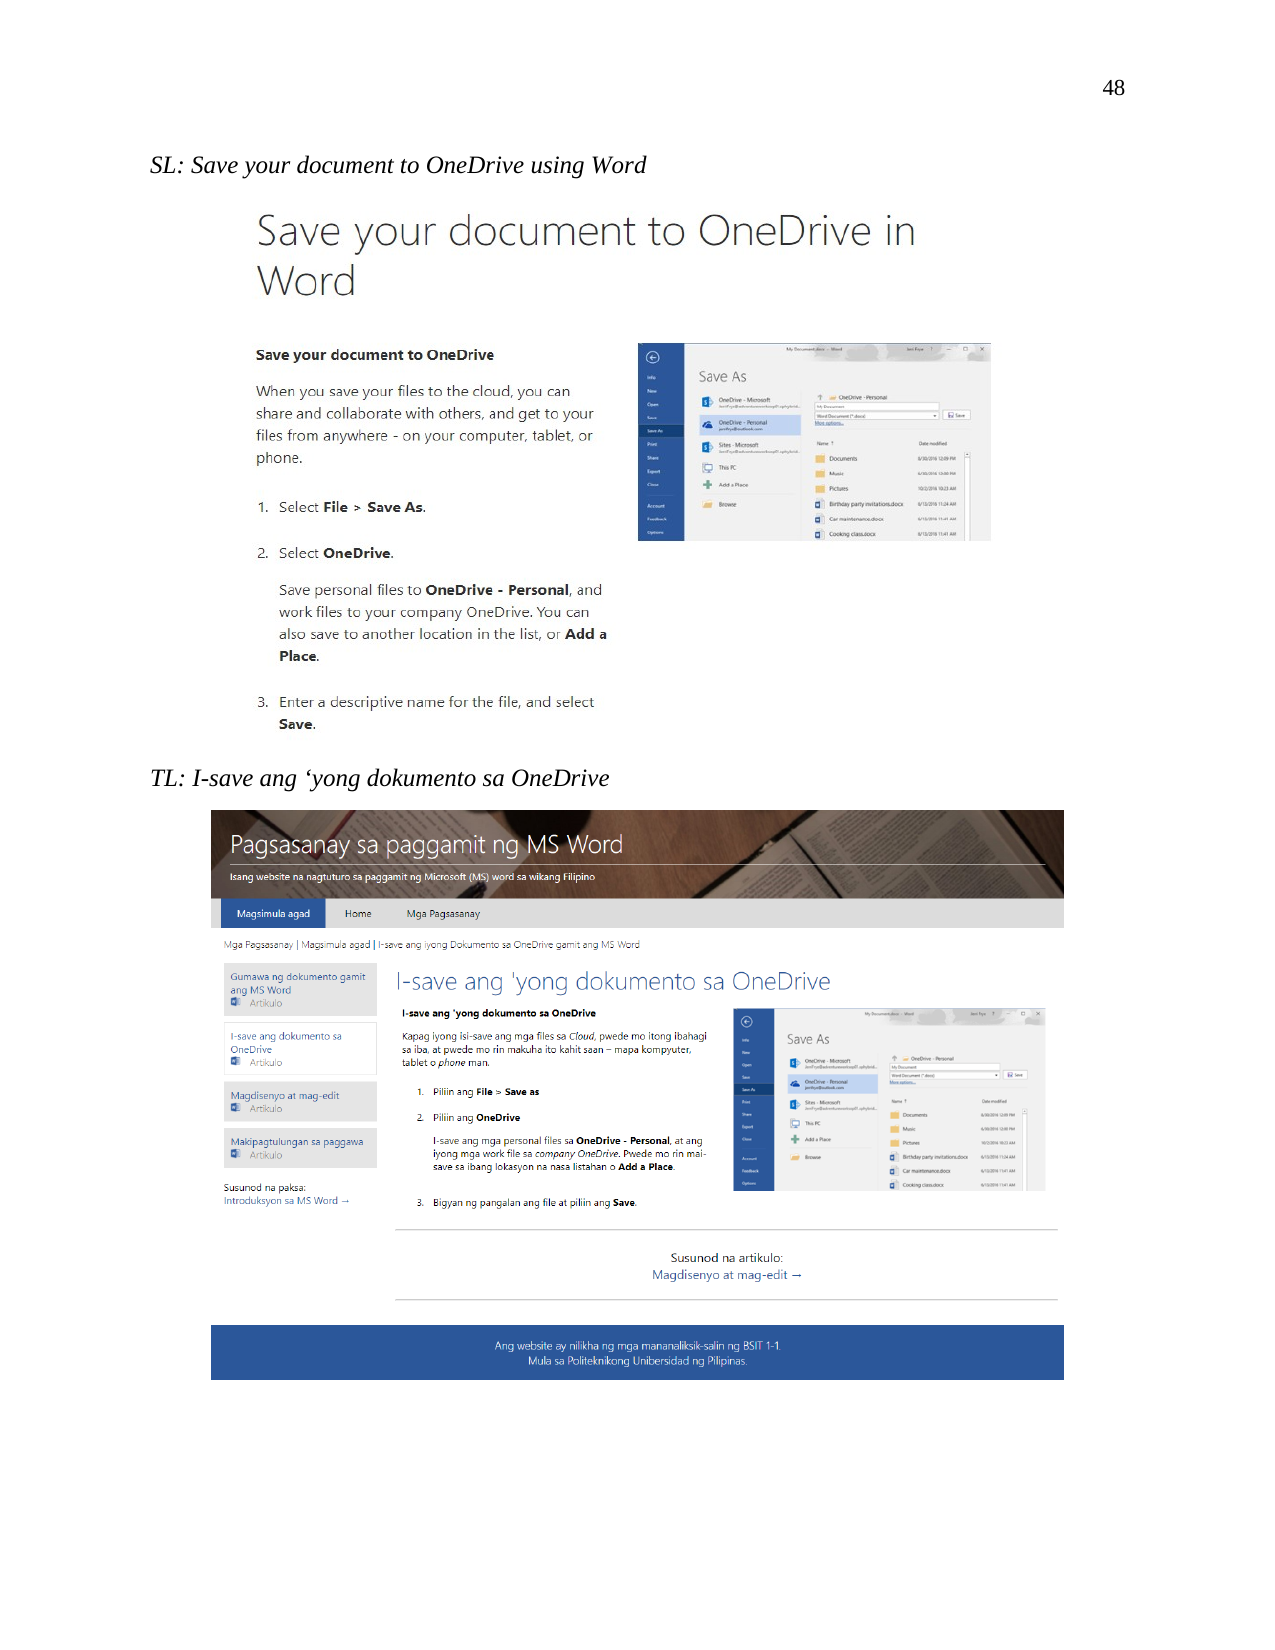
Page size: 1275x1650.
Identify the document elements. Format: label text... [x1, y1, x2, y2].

text TL: I-save ang ‘yong dokumento sa OneDrive [150, 763, 1125, 792]
picture [211, 810, 1064, 1380]
text SL: Save your document to OneDrive using Word [150, 150, 1125, 179]
picture [232, 197, 1043, 744]
